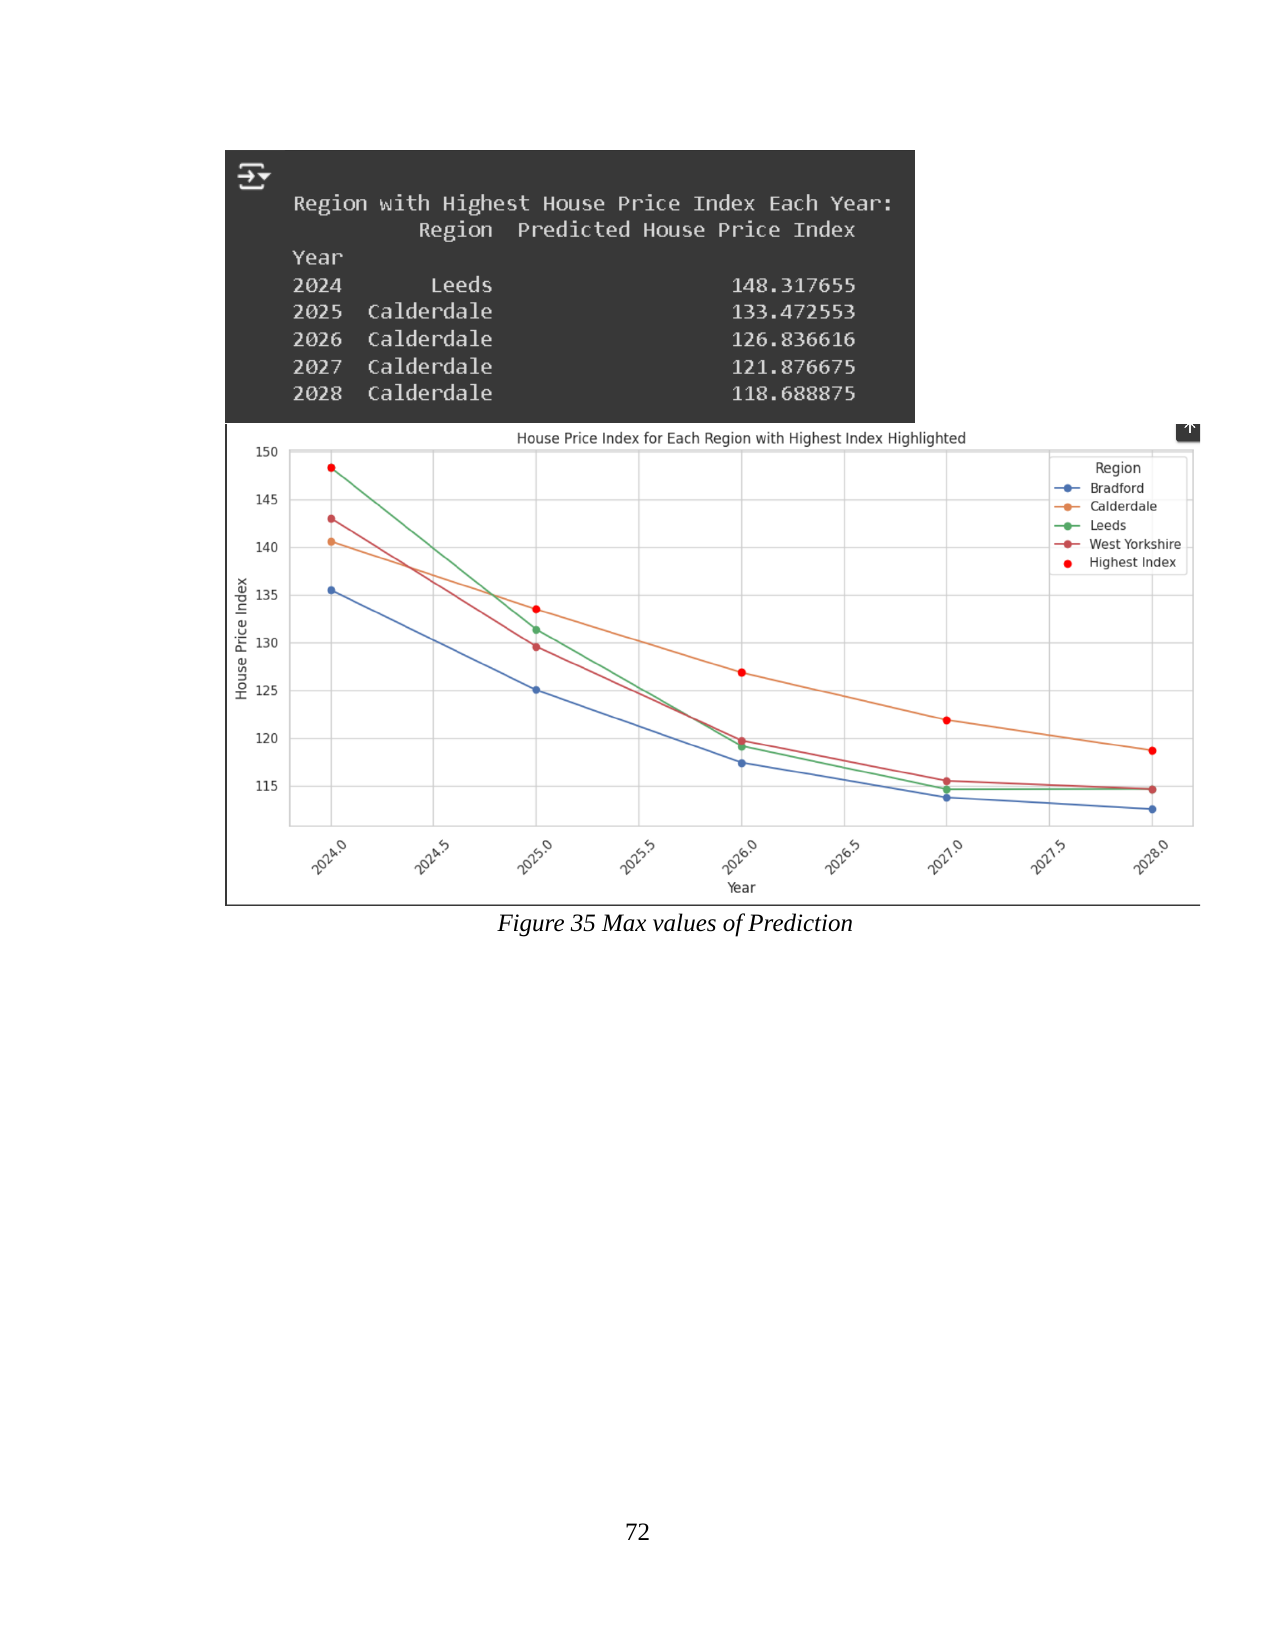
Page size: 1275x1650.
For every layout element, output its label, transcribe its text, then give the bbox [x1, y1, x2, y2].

picture [225, 150, 915, 423]
text Figure 35 Max values of Prediction [150, 908, 1125, 937]
picture [225, 424, 1200, 906]
